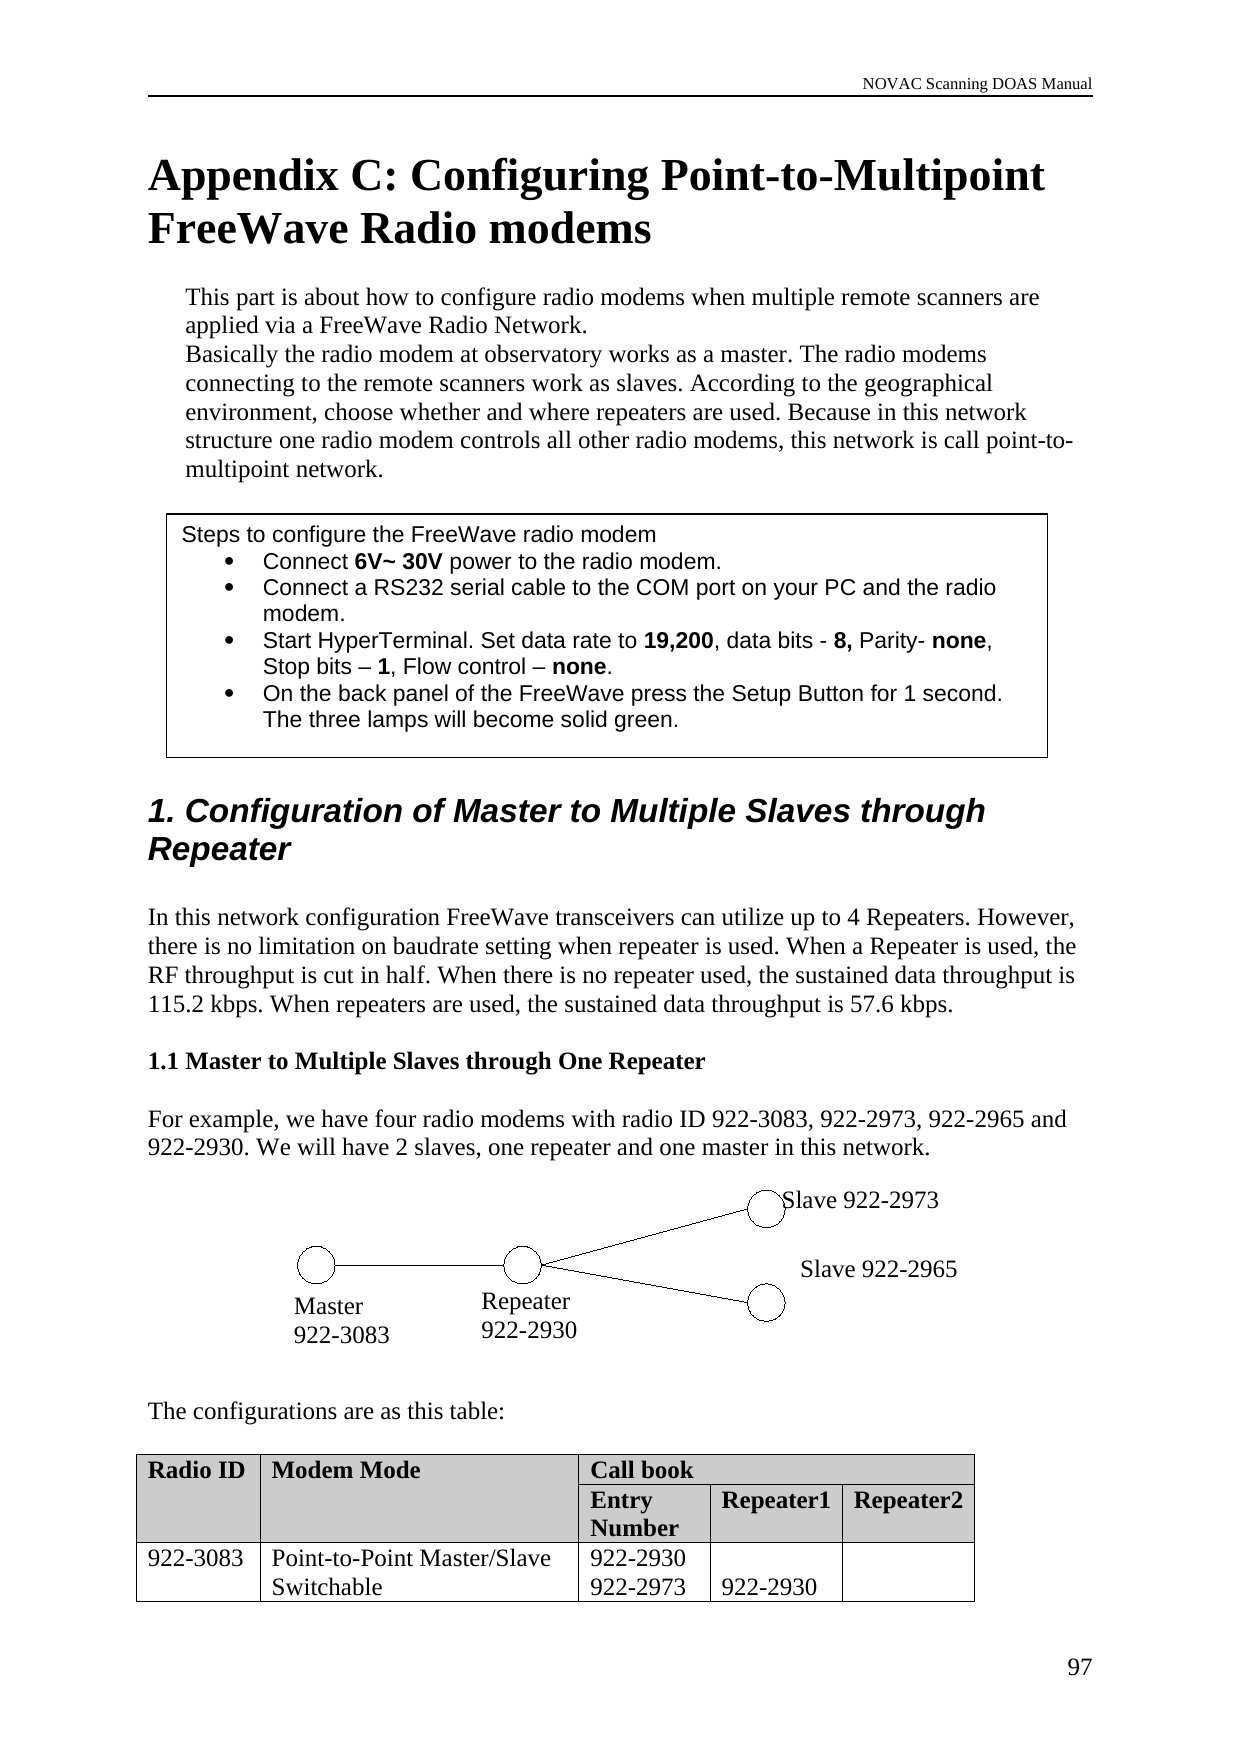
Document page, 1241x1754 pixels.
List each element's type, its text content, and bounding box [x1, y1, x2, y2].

table_cell Repeater1 [711, 1485, 842, 1542]
table_header Call book [579, 1455, 974, 1484]
table_header Modem Mode [261, 1455, 578, 1542]
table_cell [579, 1543, 710, 1601]
subtitle Appendix C: Configuring Point-to-Multipoint FreeWave Radio modems [148, 148, 1093, 253]
table_cell 922-3083 [137, 1543, 260, 1601]
text The configurations are as this table: [148, 1396, 1093, 1425]
table_cell Entry Number [579, 1485, 710, 1542]
table_cell [843, 1543, 974, 1601]
text This part is about how to configure radio modems when multiple remote scanners are applied via a FreeWave Radio Network. [185, 282, 1093, 339]
table_header Radio ID [137, 1455, 260, 1542]
text In this network configuration FreeWave transceivers can utilize up to 4 Repeaters. However, there is no limitation on baudrate setting when repeater is used. When a Repeater is used, the RF throughput is cut in half. When there is no repeater used, the sustained data throughput is 115.2 kbps. When repeaters are used, the sustained data throughput is 57.6 kbps. [148, 902, 1093, 1017]
table_cell 922-2930 922-2930 [711, 1543, 842, 1601]
text Basically the radio modem at observatory works as a master. The radio modems connecting to the remote scanners work as slaves. According to the geographical environment, choose whether and where repeaters are used. Because in this network structure one radio modem controls all other radio modems, this network is call point-to-multipoint network. [185, 339, 1093, 483]
text For example, we have four radio modems with radio ID 922-3083, 922-2973, 922-2965 and 922-2930. We will have 2 slaves, one repeater and one master in this network. [148, 1104, 1093, 1161]
table_cell Repeater2 [843, 1485, 974, 1542]
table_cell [261, 1543, 578, 1601]
text 1.1 Master to Multiple Slaves through One Repeater [148, 1046, 1093, 1075]
subtitle 1. Configuration of Master to Multiple Slaves through Repeater [148, 791, 1093, 867]
